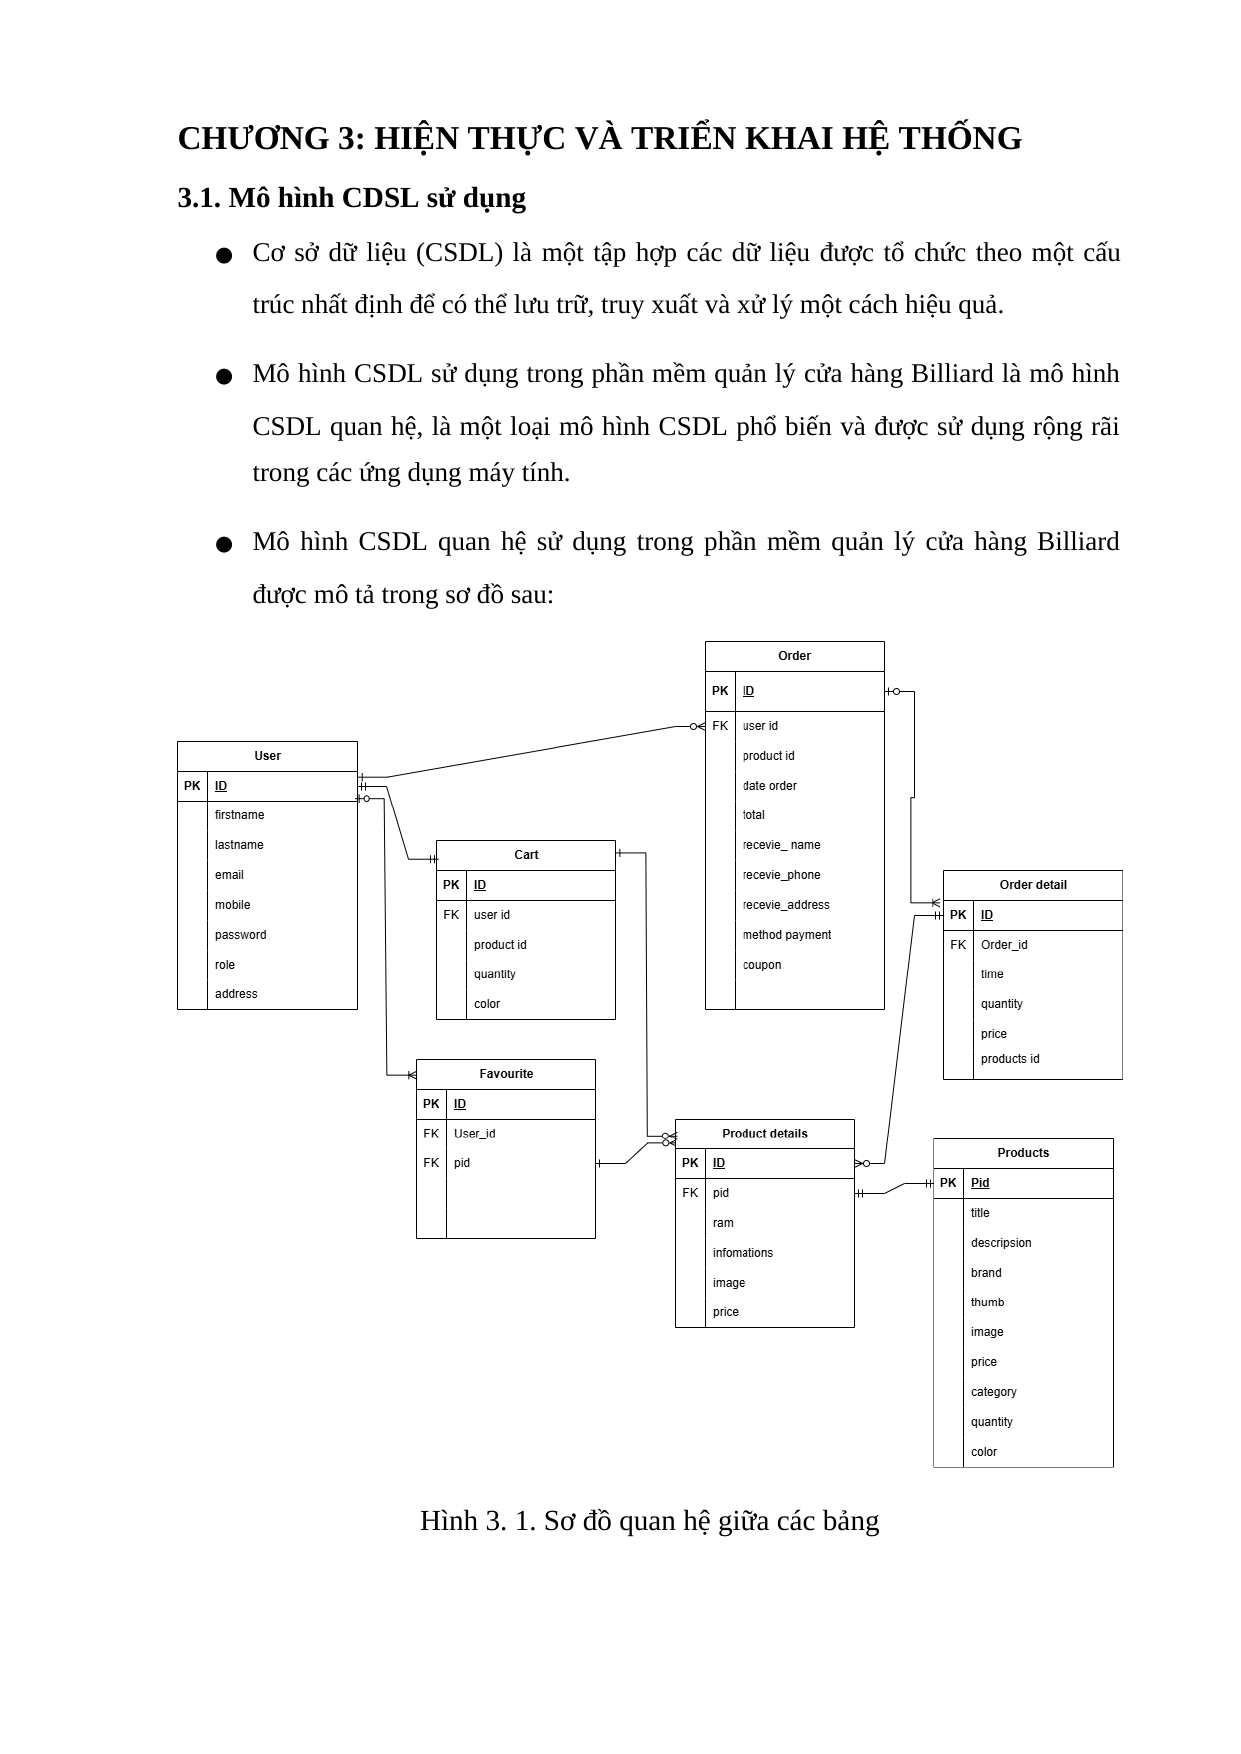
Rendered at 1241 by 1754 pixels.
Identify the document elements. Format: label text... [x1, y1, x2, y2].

text Hình 3. 1. Sơ đồ quan hệ giữa các bảng [177, 1503, 1122, 1536]
list Mô hình CSDL sử dụng trong phần mềm quản lý cửa hàng Billiard là mô hình CSDL quan hệ, là một loại mô hình CSDL phổ biến và được sử dụng rộng rãi trong các ứng dụng máy tính. [215, 352, 1122, 488]
subtitle 3.1. Mô hình CDSL sử dụng [177, 180, 1122, 213]
list Mô hình CSDL quan hệ sử dụng trong phần mềm quản lý cửa hàng Billiard được mô tả trong sơ đồ sau: [215, 520, 1122, 609]
picture [177, 641, 1123, 1468]
subtitle CHƯƠNG 3: HIỆN THỰC VÀ TRIỂN KHAI HỆ THỐNG [177, 118, 1122, 156]
list Cơ sở dữ liệu (CSDL) là một tập hợp các dữ liệu được tổ chức theo một cấu trúc nhất định để có thể lưu trữ, truy xuất và xử lý một cách hiệu quả. [215, 230, 1122, 319]
